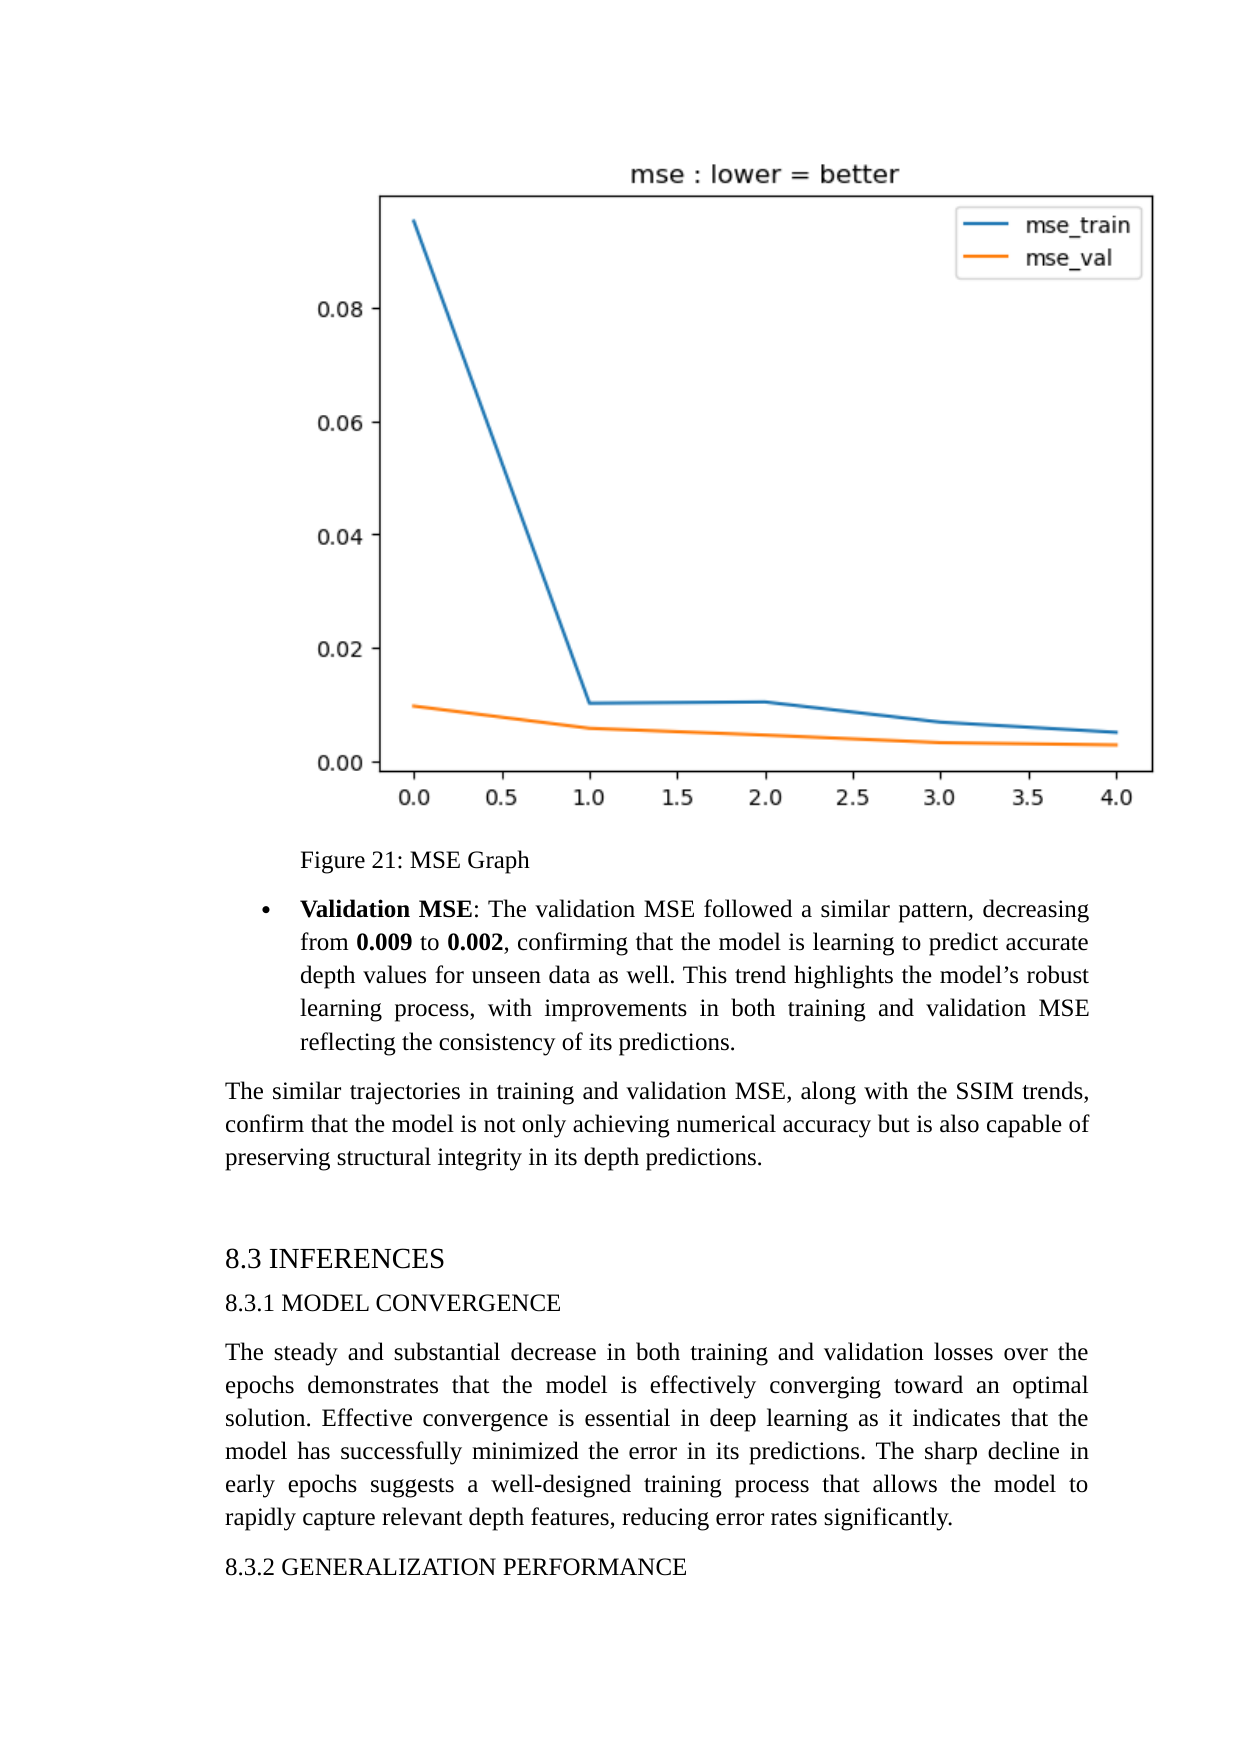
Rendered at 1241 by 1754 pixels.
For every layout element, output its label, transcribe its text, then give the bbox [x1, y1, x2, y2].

text Figure 21: MSE Graph [300, 845, 1090, 873]
text The steady and substantial decrease in both training and validation losses over the epochs demonstrates that the model is effectively converging toward an optimal solution. Effective convergence is essential in deep learning as it indicates that the model has successfully minimized the error in its predictions. The sharp decline in early epochs suggests a well-designed training process that allows the model to rapidly capture relevant depth features, reducing error rates significantly. [225, 1337, 1090, 1531]
text The similar trajectories in training and validation MSE, along with the SSIM trends, confirm that the model is not only achieving numerical accuracy but is also capable of preserving structural integrity in its depth predictions. [225, 1076, 1090, 1171]
text 8.3.1 MODEL CONVERGENCE [225, 1288, 1090, 1316]
list Validation MSE: The validation MSE followed a similar pattern, decreasing from 0.009 to 0.002, confirming that the model is learning to predict accurate depth values for unseen data as well. This trend highlights the model’s robust learning process, with improvements in both training and validation MSE reflecting the consistency of its predictions. [262, 894, 1090, 1055]
picture [300, 150, 1166, 824]
text 8.3.2 GENERALIZATION PERFORMANCE [225, 1552, 1090, 1581]
subtitle INFERENCES [225, 1242, 1090, 1275]
